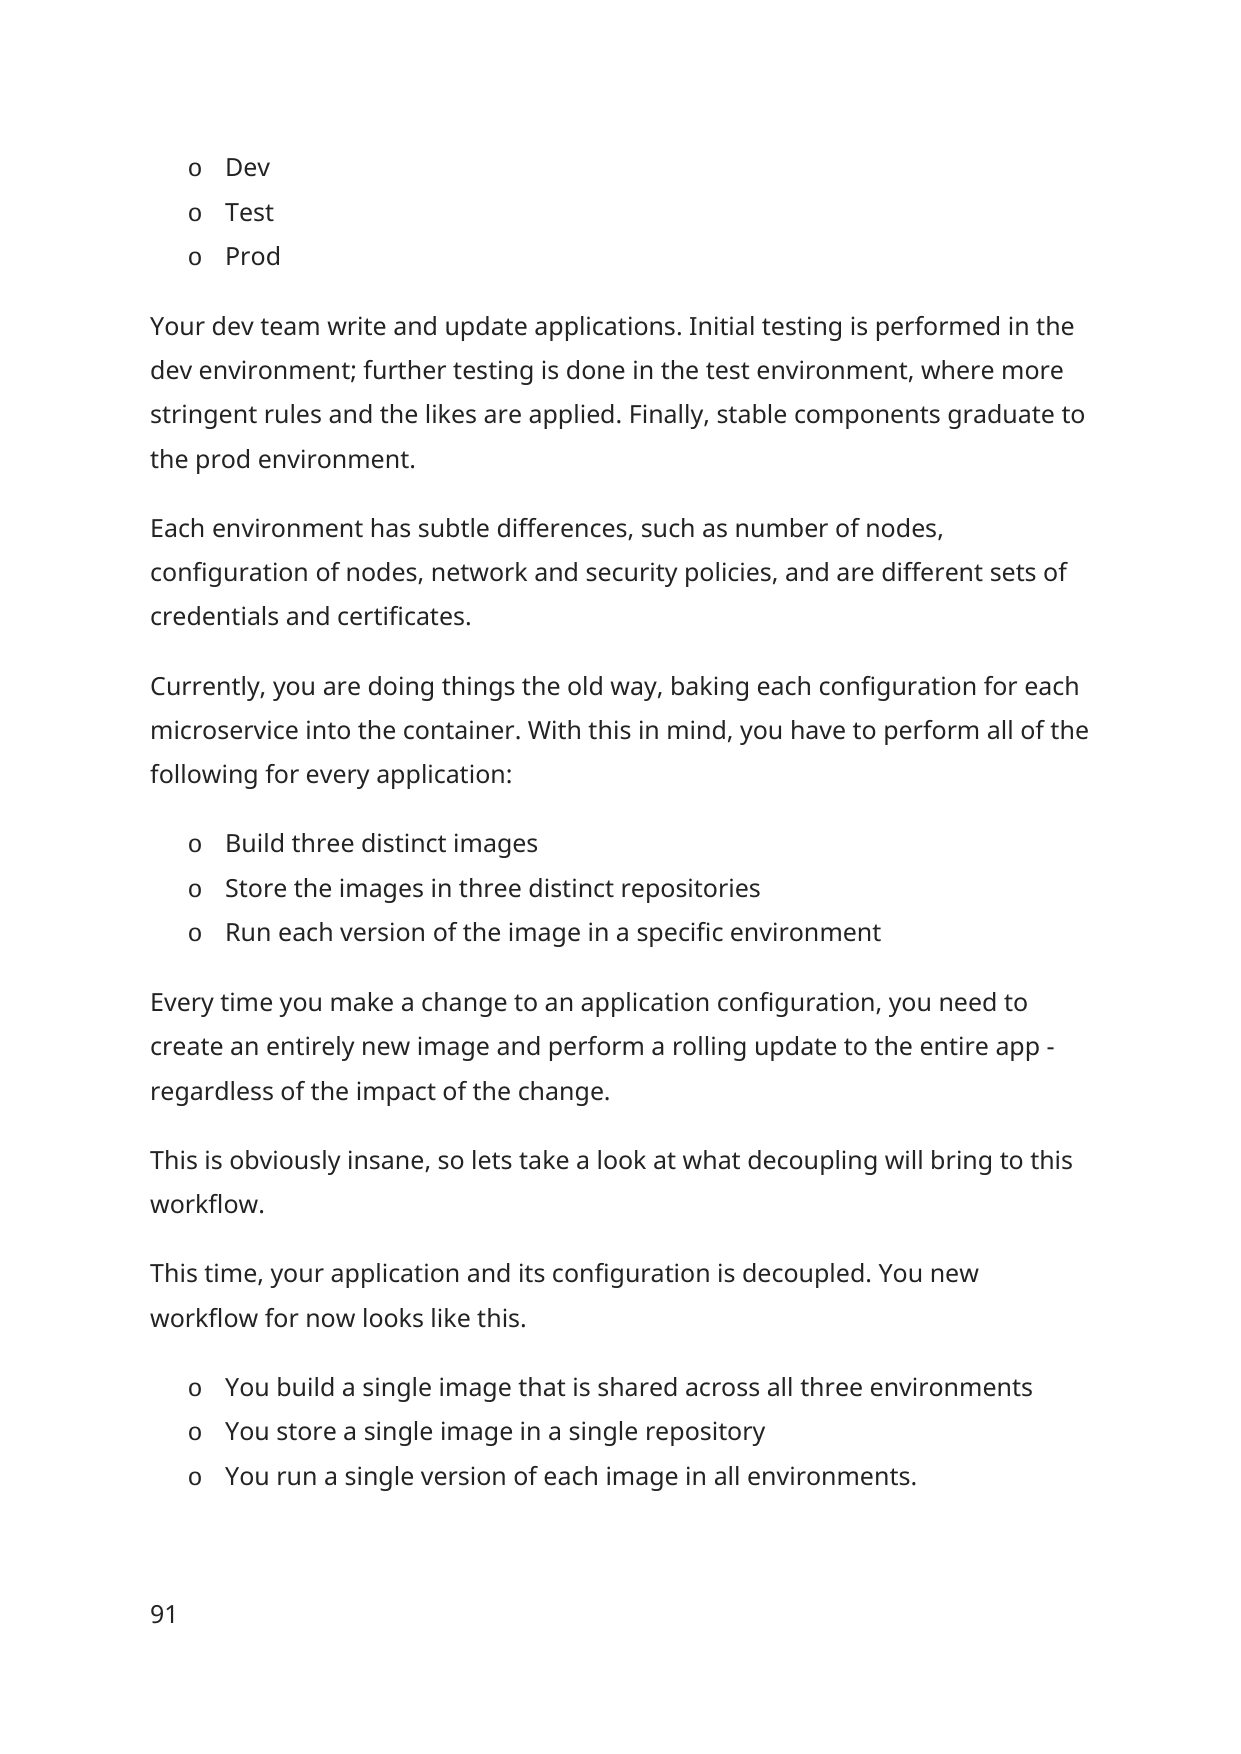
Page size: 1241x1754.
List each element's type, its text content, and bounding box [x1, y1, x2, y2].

text Currently, you are doing things the old way, baking each configuration for each microservice into the container. With this in mind, you have to perform all of the following for every application: [150, 668, 1090, 791]
list Dev [187, 150, 1090, 184]
list You run a single version of each image in all environments. [187, 1458, 1090, 1493]
list You store a single image in a single repository [187, 1414, 1090, 1448]
list Build three distinct images [187, 826, 1090, 860]
text This time, your application and its configuration is decoupled. You new workflow for now looks like this. [150, 1256, 1090, 1334]
list Test [187, 194, 1090, 229]
text Your dev team write and update applications. Initial testing is performed in the dev environment; further testing is done in the test environment, where more stringent rules and the likes are applied. Finally, stable components graduate to the prod environment. [150, 308, 1090, 475]
text This is obviously insane, so lets take a look at what decoupling will bring to this workflow. [150, 1142, 1090, 1221]
text Each environment has subtle differences, such as number of nodes, configuration of nodes, network and security policies, and are different sets of credentials and certificates. [150, 511, 1090, 633]
text Every time you make a change to an application configuration, you need to create an entirely new image and perform a rolling update to the entire app - regardless of the impact of the change. [150, 984, 1090, 1107]
list Prod [187, 239, 1090, 273]
list Run each version of the image in a specific environment [187, 915, 1090, 949]
list Store the images in three distinct repositories [187, 871, 1090, 905]
list You build a single image that is shared across all three environments [187, 1369, 1090, 1404]
